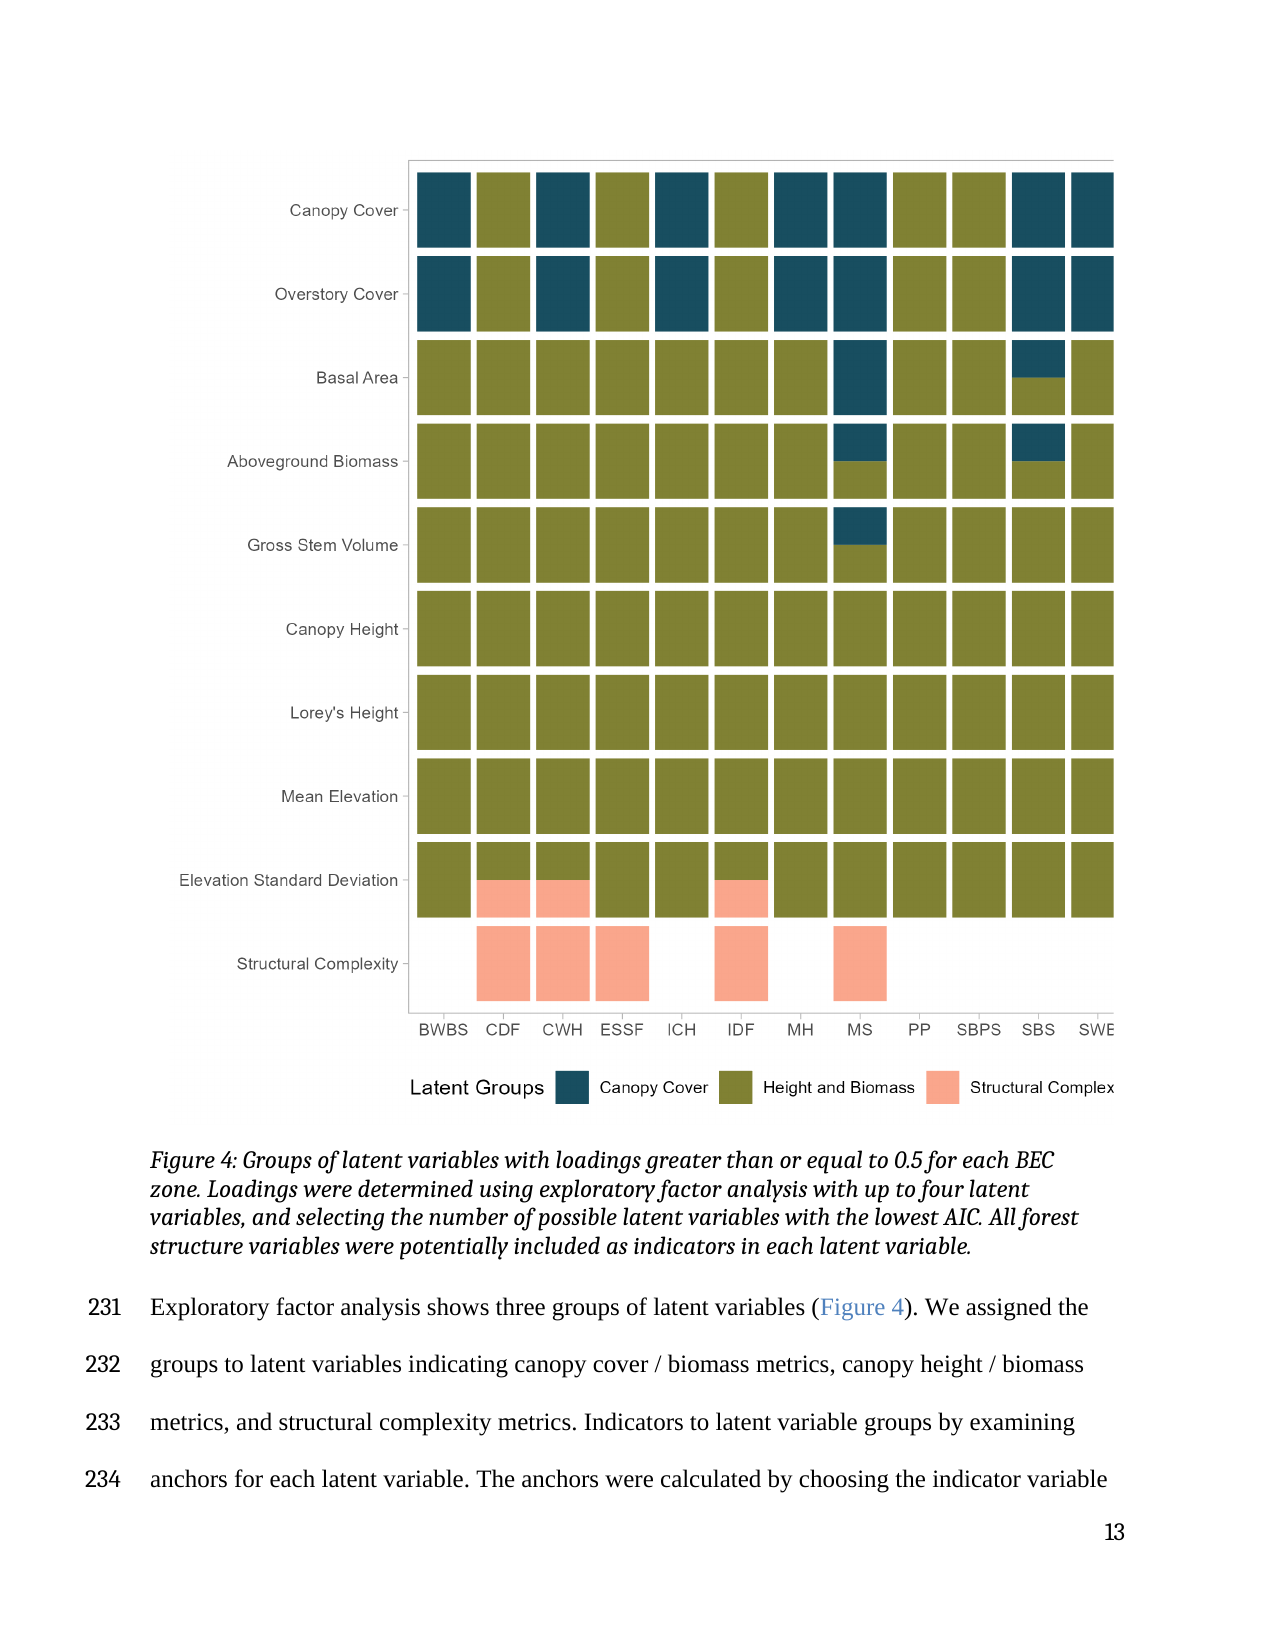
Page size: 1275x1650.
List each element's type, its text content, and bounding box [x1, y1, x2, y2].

picture [168, 150, 1114, 1125]
table_header Figure 4: Groups of latent variables with loadings greater than or equal to 0.5 for each BEC zone. Loadings were determined using exploratory factor analysis with up to four latent variables, and selecting the number of possible latent variables with the lowest AIC. All forest structure variables were potentially included as indicators in each latent variable. [139, 150, 1114, 1273]
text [150, 1292, 1125, 1493]
